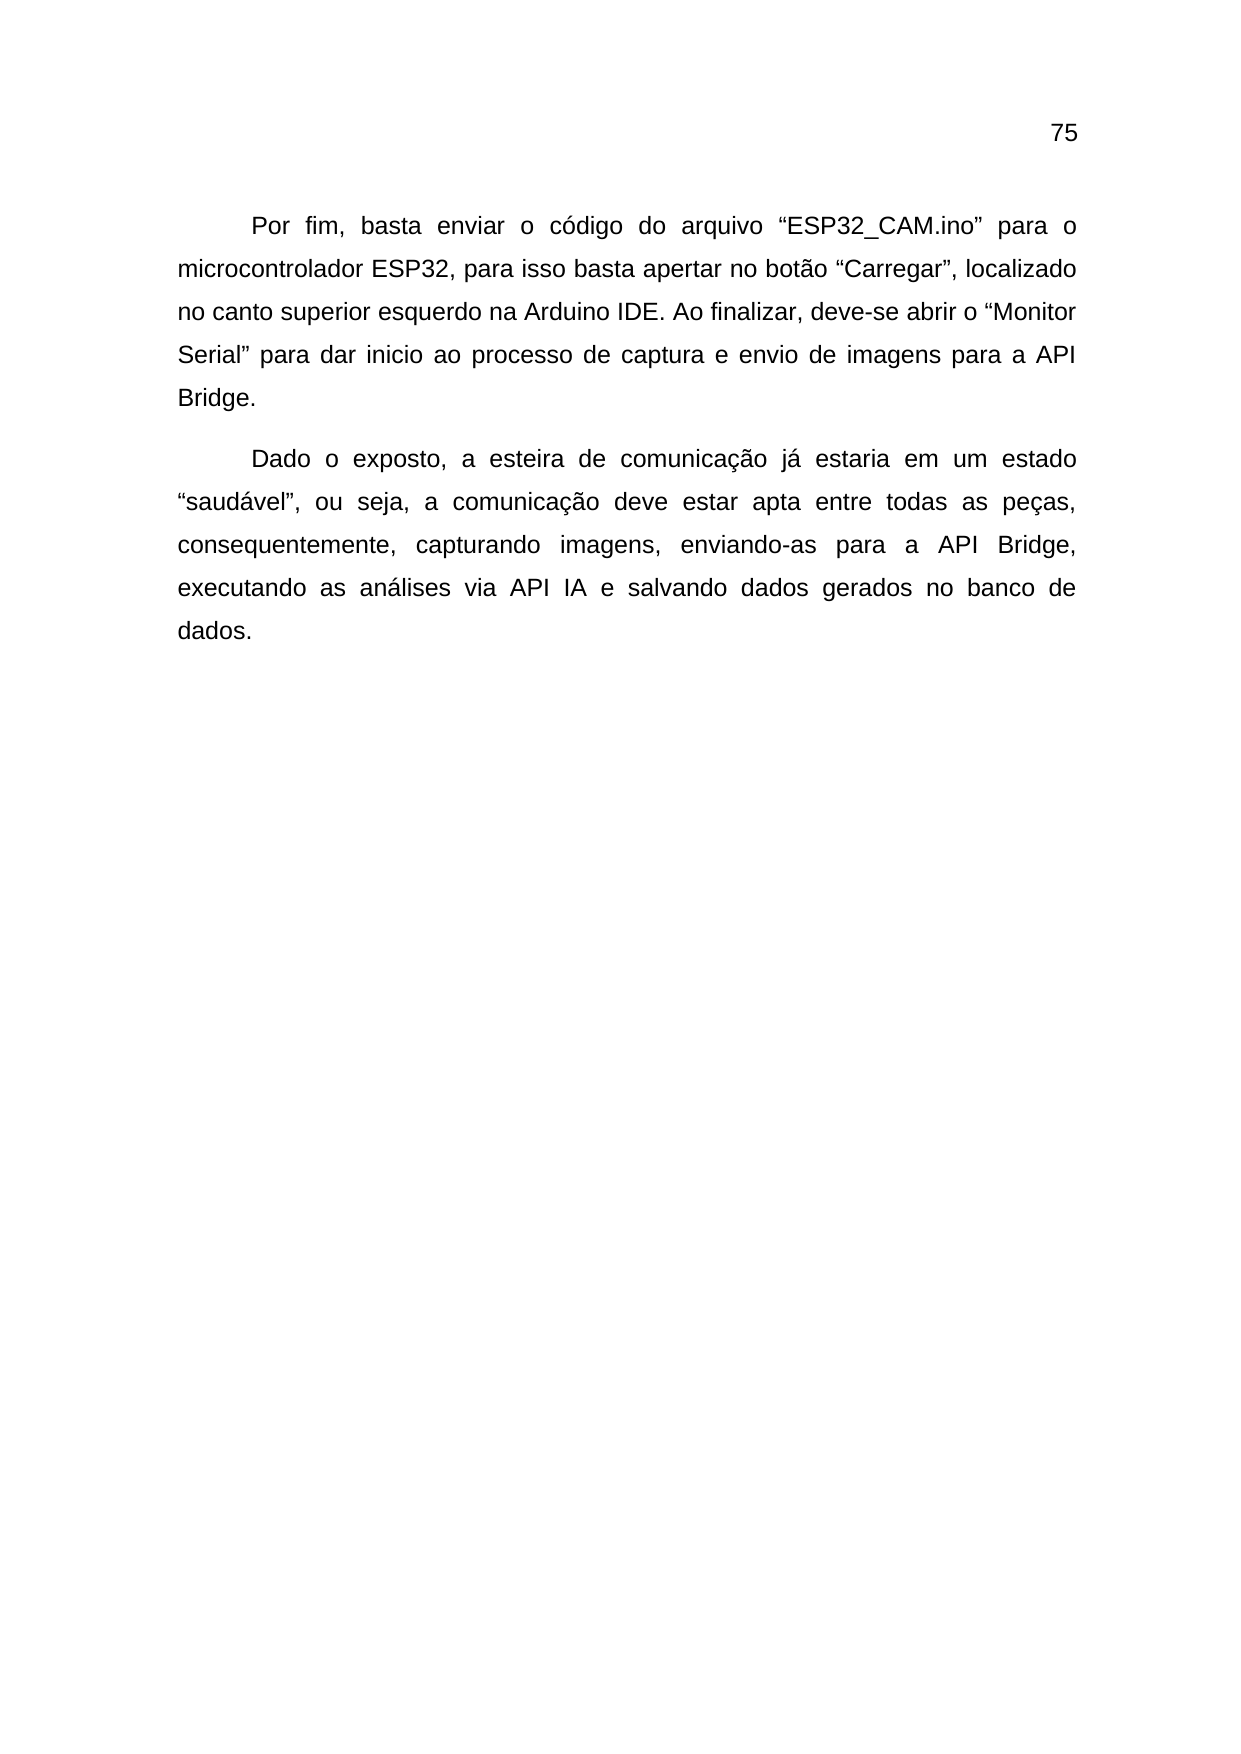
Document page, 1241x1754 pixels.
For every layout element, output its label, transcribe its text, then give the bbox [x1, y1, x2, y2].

text Dado o exposto, a esteira de comunicação já estaria em um estado “saudável”, ou seja, a comunicação deve estar apta entre todas as peças, consequentemente, capturando imagens, enviando-as para a API Bridge, executando as análises via API IA e salvando dados gerados no banco de dados. [177, 444, 1078, 645]
text Por fim, basta enviar o código do arquivo “ESP32_CAM.ino” para o microcontrolador ESP32, para isso basta apertar no botão “Carregar”, localizado no canto superior esquerdo na Arduino IDE. Ao finalizar, deve-se abrir o “Monitor Serial” para dar inicio ao processo de captura e envio de imagens para a API Bridge. [177, 211, 1078, 412]
